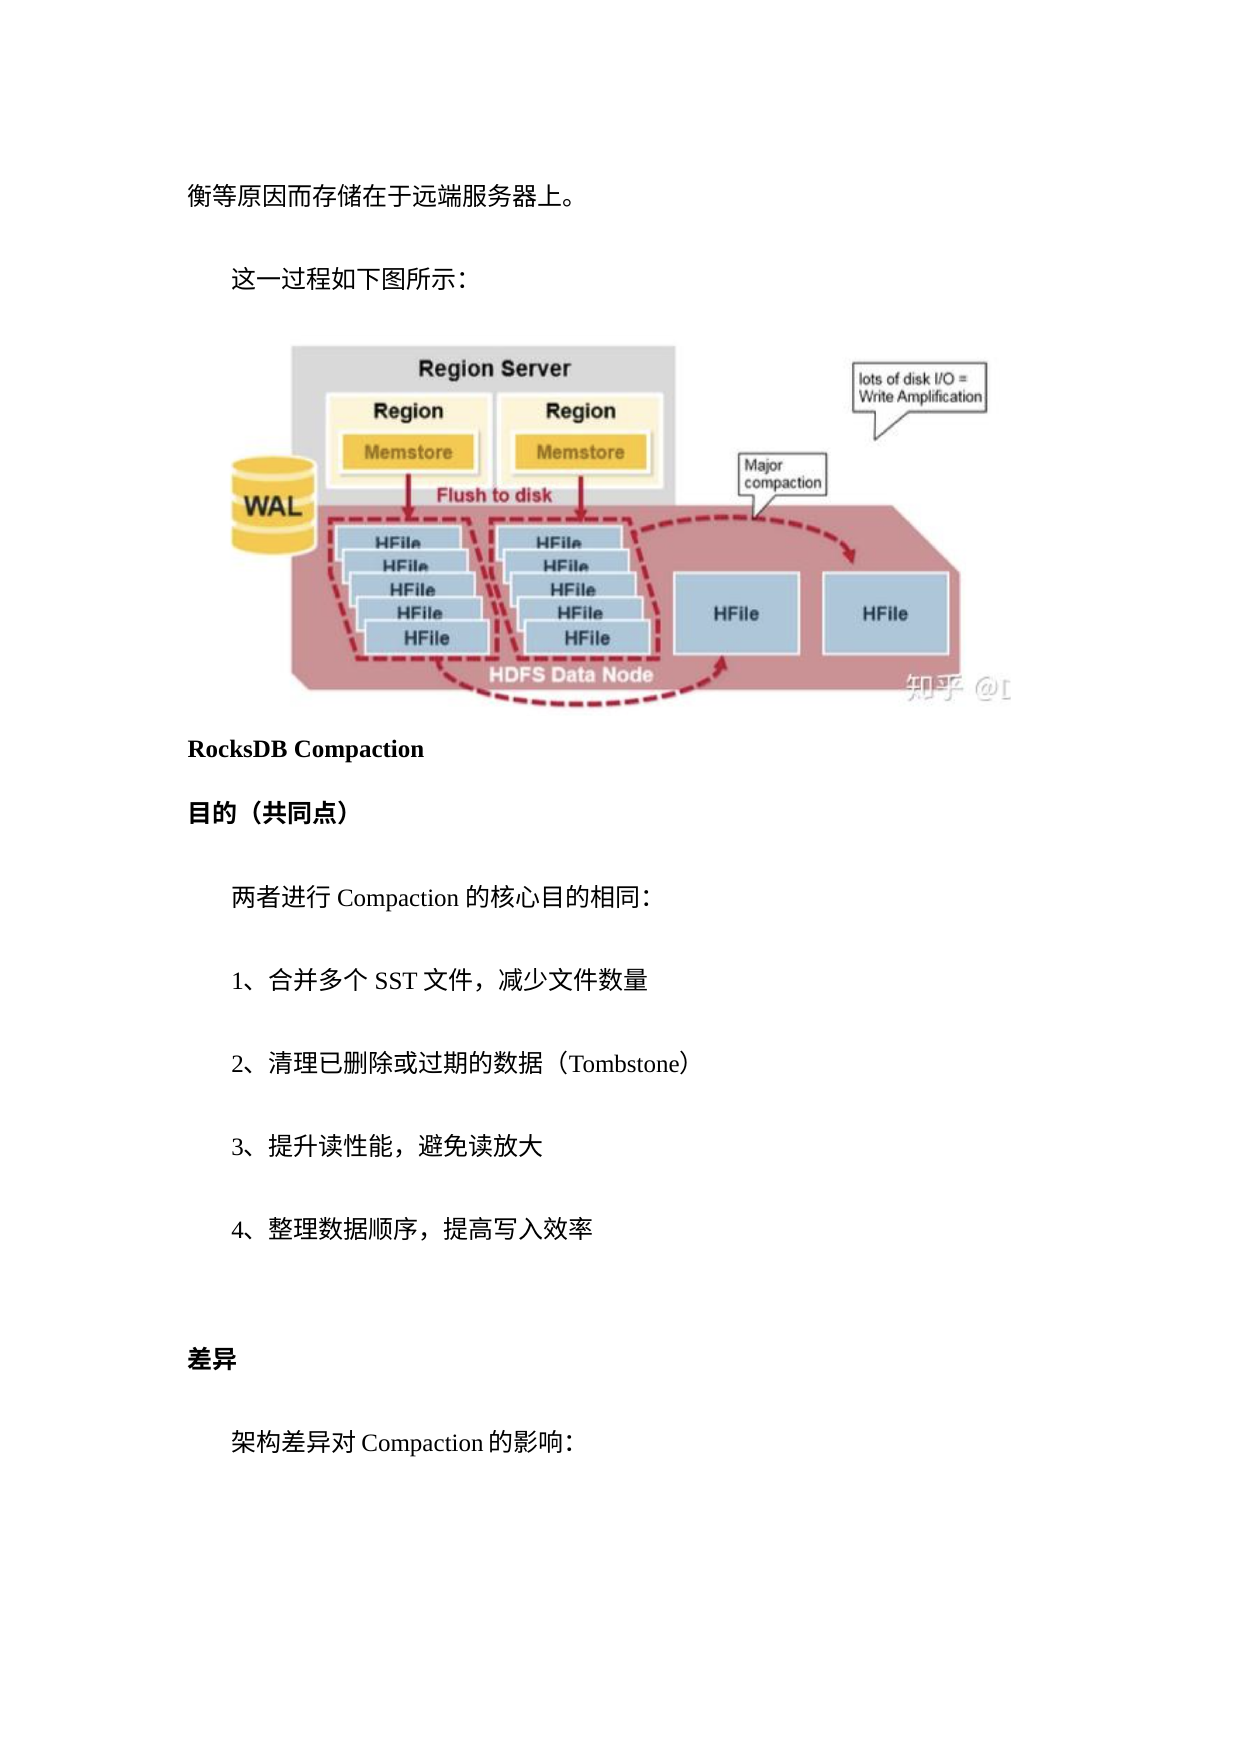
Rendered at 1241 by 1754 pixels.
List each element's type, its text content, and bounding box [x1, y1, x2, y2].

text 1、合并多个 SST 文件，减少文件数量 [187, 946, 1053, 1011]
text 2、清理已删除或过期的数据（Tombstone） [187, 1029, 1053, 1094]
subtitle RocksDB Compaction [187, 733, 1053, 765]
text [187, 162, 1053, 227]
text 这一过程如下图所示： [187, 245, 1053, 310]
subtitle 差异 [187, 1325, 1053, 1390]
text 3、提升读性能，避免读放大 [187, 1112, 1053, 1177]
subtitle 目的（共同点） [187, 779, 1053, 844]
text 两者进行 Compaction 的核心目的相同： [187, 863, 1053, 928]
text 架构差异对Compaction的影响： [187, 1408, 1053, 1473]
text 4、整理数据顺序，提高写入效率 [187, 1195, 1053, 1260]
picture [229, 328, 1011, 716]
